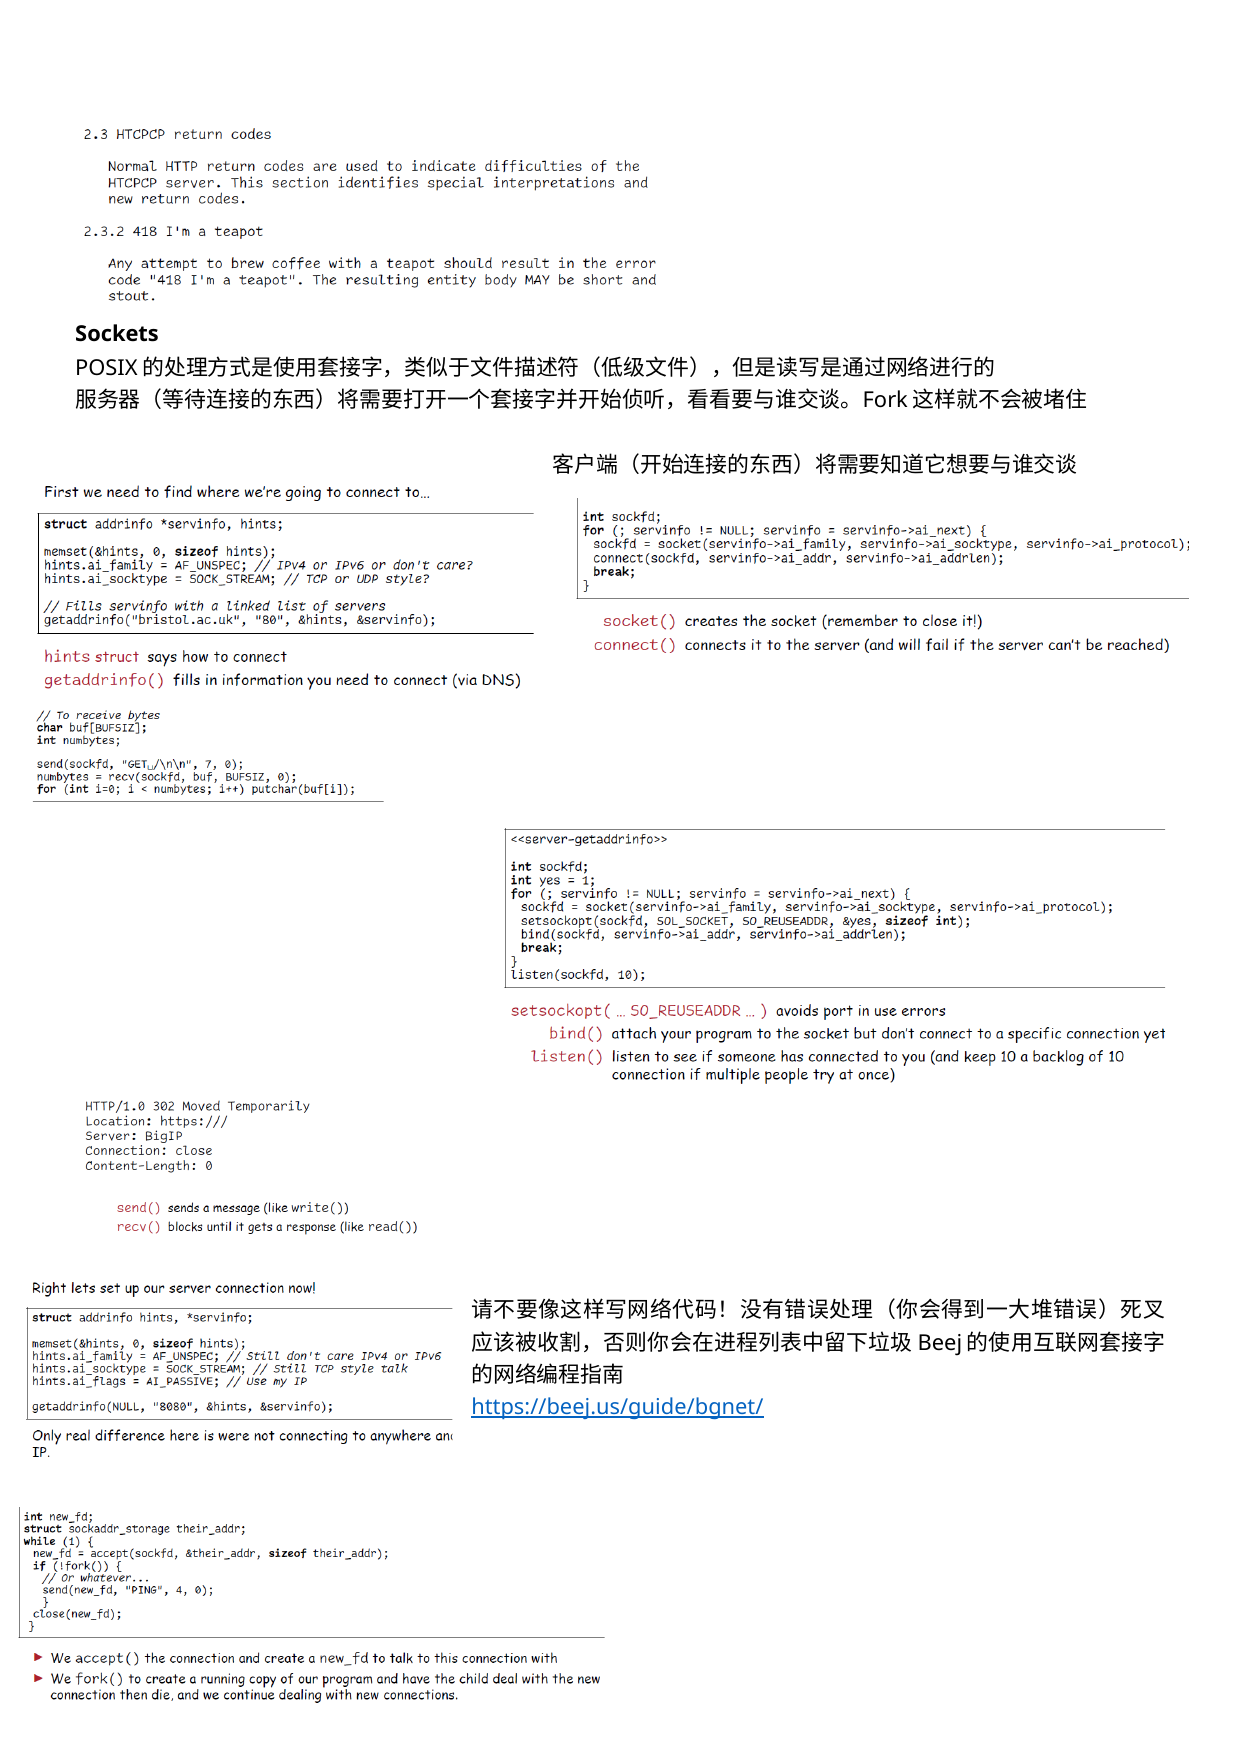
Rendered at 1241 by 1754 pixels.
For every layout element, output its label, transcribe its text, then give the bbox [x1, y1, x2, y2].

text 服务器（等待连接的东西）将需要打开一个套接字并开始侦听，看看要与谁交谈。Fork这样就不会被堵住 [75, 382, 1165, 414]
picture [20, 1275, 453, 1460]
picture [32, 701, 384, 804]
picture [567, 498, 1189, 653]
picture [13, 1507, 605, 1707]
picture [75, 122, 658, 313]
text POSIX的处理方式是使用套接字，类似于文件描述符（低级文件），但是读写是通过网络进行的 [75, 349, 1165, 382]
text https://beej.us/guide/bgnet/ [453, 1389, 1165, 1422]
text 请不要像这样写网络代码！没有错误处理（你会得到一大堆错误）死叉应该被收割，否则你会在进程列表中留下垃圾Beej的使用互联网套接字的网络编程指南 [453, 1292, 1165, 1389]
picture [80, 1097, 422, 1239]
picture [504, 827, 1166, 1090]
picture [36, 479, 534, 694]
text Sockets [75, 317, 1165, 349]
text 客户端（开始连接的东西）将需要知道它想要与谁交谈 [75, 447, 1165, 479]
